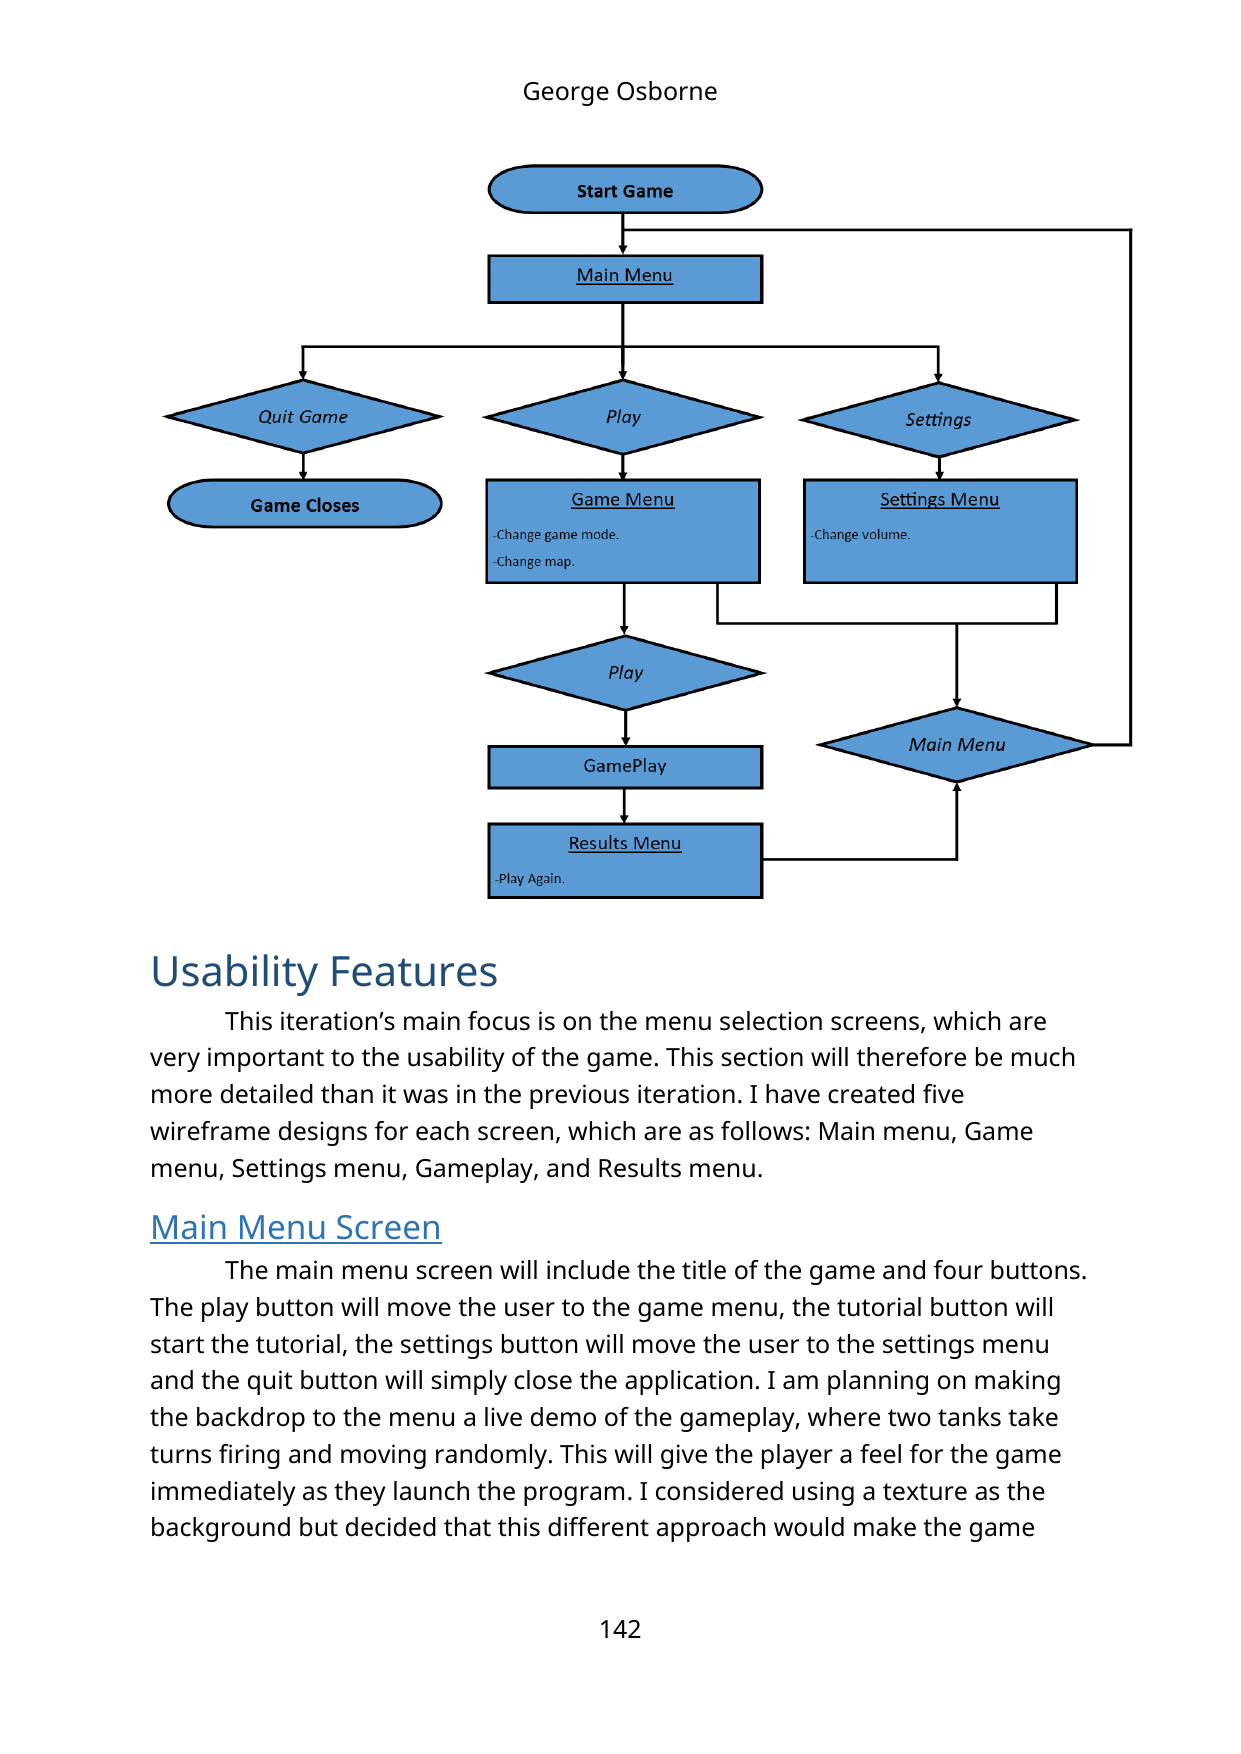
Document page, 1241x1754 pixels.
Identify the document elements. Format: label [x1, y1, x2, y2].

picture [150, 150, 1158, 923]
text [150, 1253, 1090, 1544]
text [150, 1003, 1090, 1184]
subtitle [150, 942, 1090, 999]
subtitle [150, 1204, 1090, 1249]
